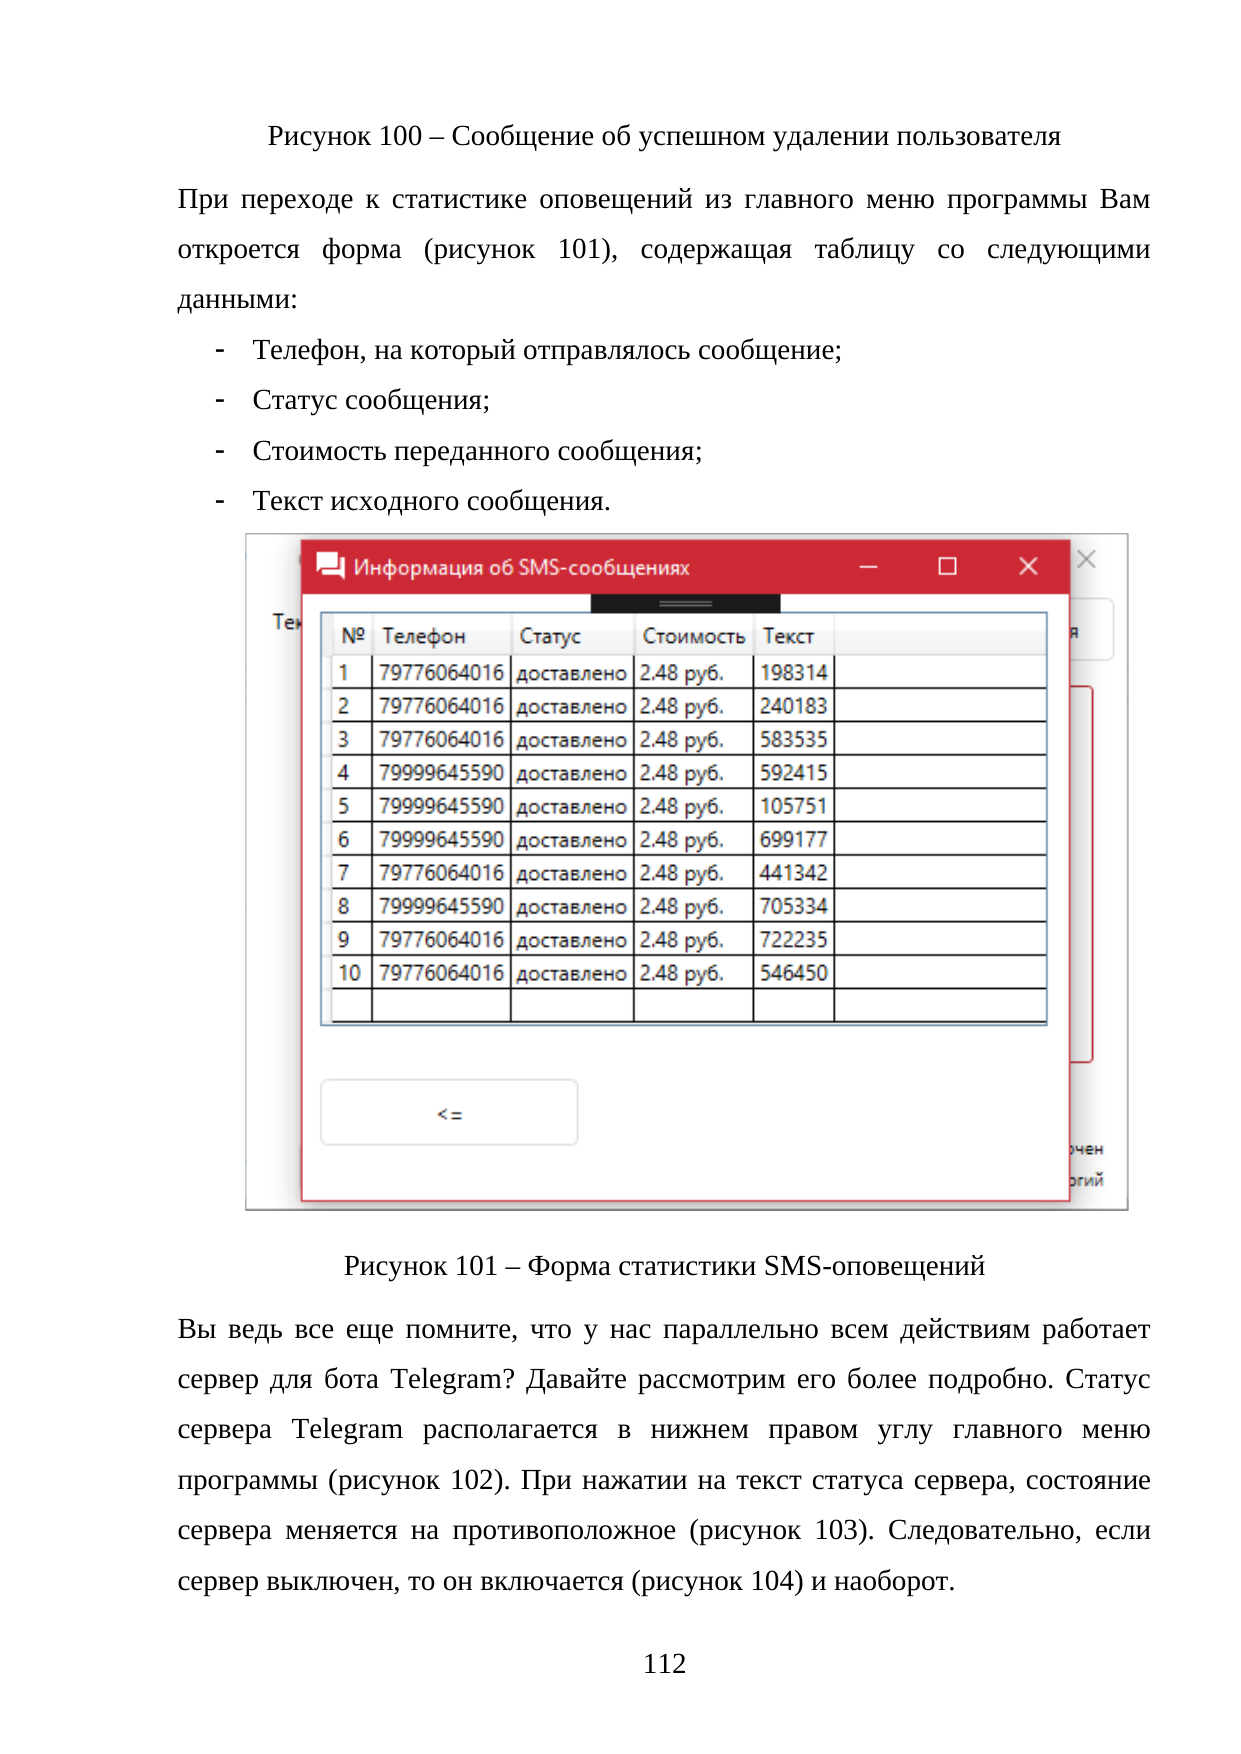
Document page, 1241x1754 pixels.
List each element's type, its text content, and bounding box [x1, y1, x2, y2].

list Стоимость переданного сообщения; [215, 433, 1152, 466]
text Рисунок 100 – Сообщение об успешном удалении пользователя [177, 118, 1152, 152]
text Вы ведь все еще помните, что у нас параллельно всем действиям работает сервер для бота Telegram? Давайте рассмотрим его более подробно. Статус сервера Telegram располагается в нижнем правом углу главного меню программы (рисунок 102). При нажатии на текст статуса сервера, состояние сервера меняется на противоположное (рисунок 103). Следовательно, если сервер выключен, то он включается (рисунок 104) и наоборот. [177, 1311, 1152, 1596]
list Статус сообщения; [215, 382, 1152, 416]
picture [245, 533, 1129, 1211]
list Текст исходного сообщения. [215, 483, 1152, 517]
text Рисунок 101 – Форма статистики SMS-оповещений [177, 1248, 1152, 1282]
list Телефон, на который отправлялось сообщение; [215, 332, 1152, 366]
text При переходе к статистике оповещений из главного меню программы Вам откроется форма (рисунок 101), содержащая таблицу со следующими данными: [177, 181, 1152, 315]
